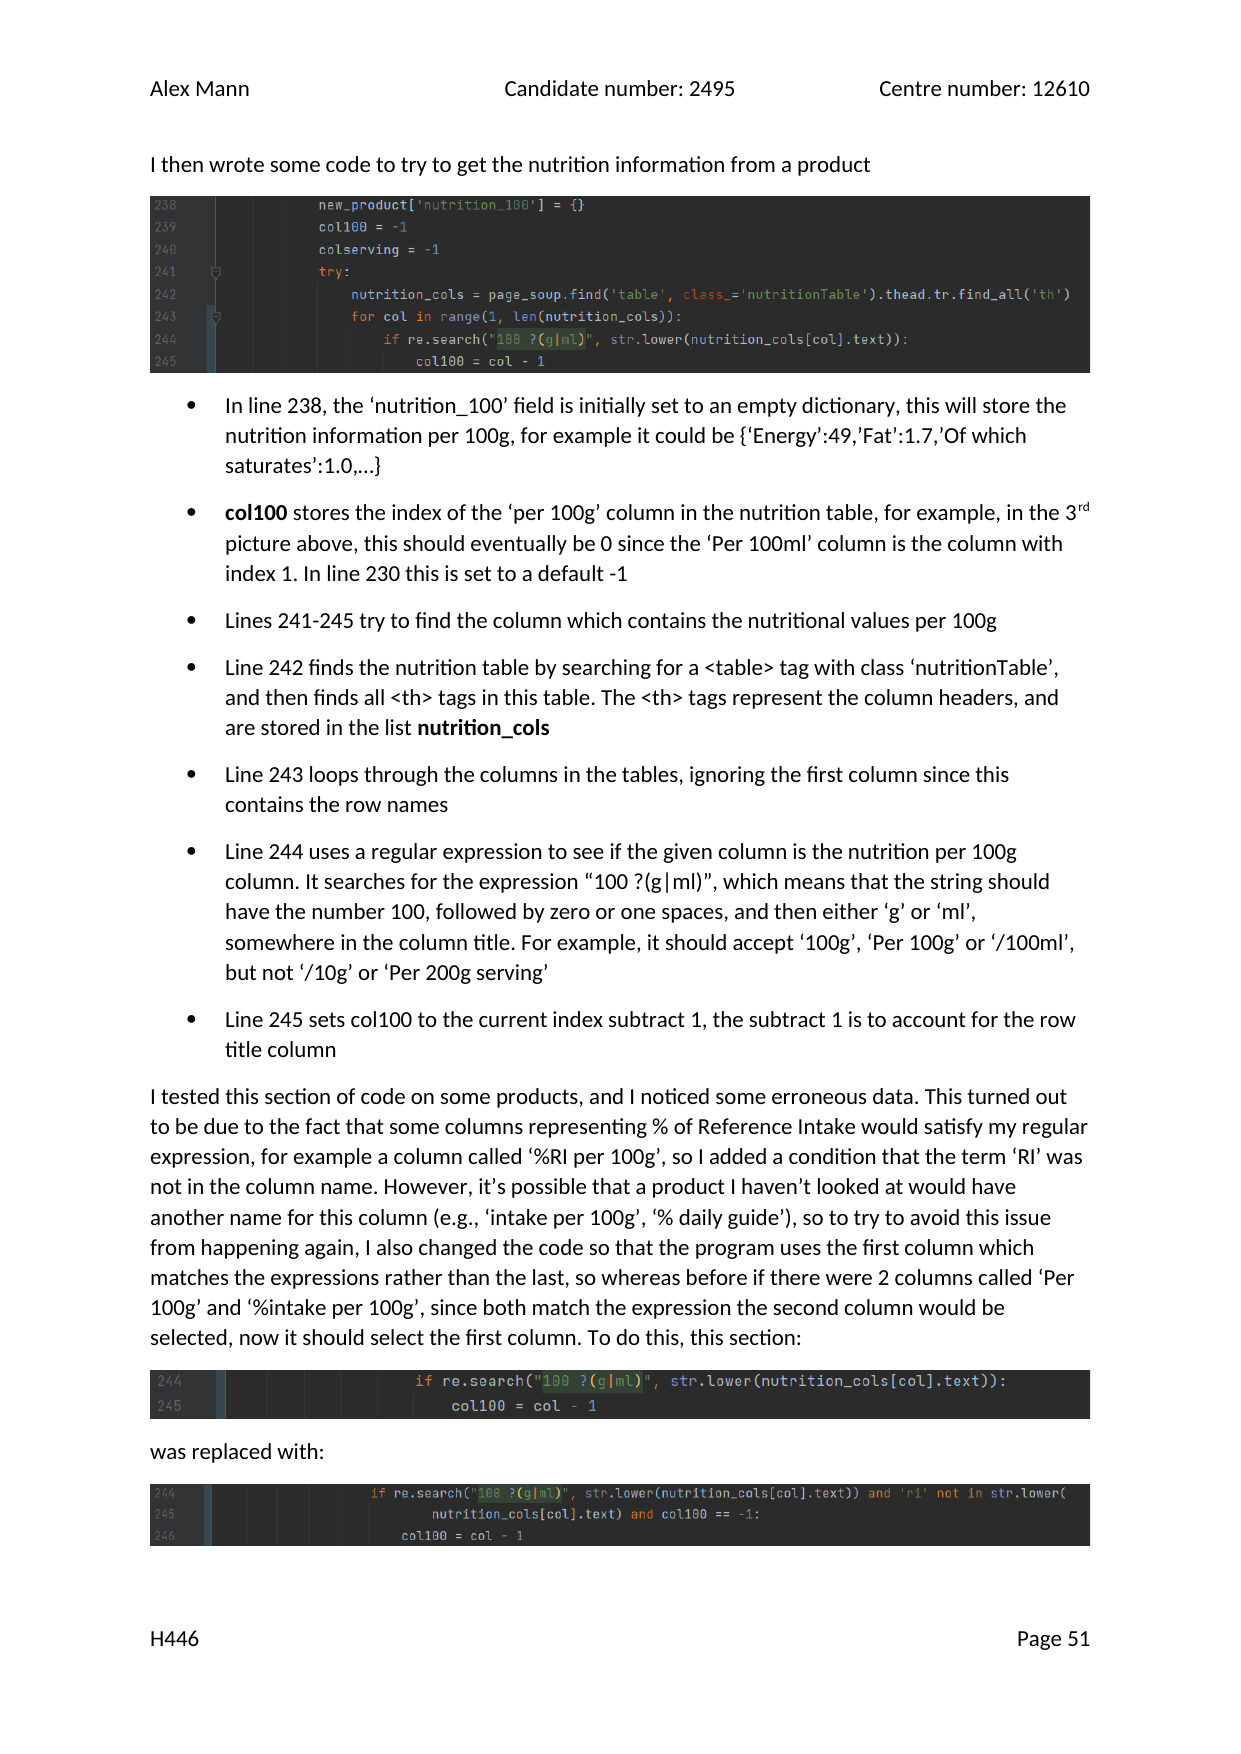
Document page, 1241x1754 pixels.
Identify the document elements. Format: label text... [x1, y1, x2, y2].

list I then wrote some code to try to get the nutrition information from a product [150, 150, 1090, 178]
list was replaced with: [150, 1437, 1090, 1466]
list I tested this section of code on some products, and I noticed some erroneous data. This turned out to be due to the fact that some columns representing % of Reference Intake would satisfy my regular expression, for example a column called ‘%RI per 100g’, so I added a condition that the term ‘RI’ was not in the column name. However, it’s possible that a product I haven’t looked at would have another name for this column (e.g., ‘intake per 100g’, ‘% daily guide’), so to try to avoid this issue from happening again, I also changed the code so that the program uses the first column which matches the expressions rather than the last, so whereas before if there were 2 columns called ‘Per 100g’ and ‘%intake per 100g’, since both match the expression the second column would be selected, now it should select the first column. To do this, this section: [150, 1082, 1090, 1351]
list col100 stores the index of the ‘per 100g’ column in the nutrition table, for example, in the 3rd picture above, this should eventually be 0 since the ‘Per 100ml’ column is the column with index 1. In line 230 this is set to a default -1 [187, 498, 1090, 587]
picture [150, 196, 1091, 373]
picture [150, 1370, 1091, 1419]
list Line 242 finds the nutrition table by searching for a <table> tag with class ‘nutritionTable’, and then finds all <th> tags in this table. The <th> tags represent the column headers, and are stored in the list nutrition_cols [187, 653, 1090, 741]
list Line 245 sets col100 to the current index subtract 1, the subtract 1 is to account for the row title column [187, 1005, 1090, 1063]
picture [150, 1484, 1091, 1546]
list Line 244 uses a regular expression to see if the given column is the nutrition per 100g column. It searches for the expression “100 ?(g|ml)”, which means that the string should have the number 100, followed by zero or one spaces, and then either ‘g’ or ‘ml’, somewhere in the column title. For example, it should accept ‘100g’, ‘Per 100g’ or ‘/100ml’, but not ‘/10g’ or ‘Per 200g serving’ [187, 837, 1090, 986]
list Line 243 loops through the columns in the tables, ignoring the first column since this contains the row names [187, 760, 1090, 818]
list In line 238, the ‘nutrition_100’ field is initially set to an empty dictionary, this will store the nutrition information per 100g, for example it could be {‘Energy’:49,’Fat’:1.7,’Of which saturates’:1.0,…} [187, 391, 1090, 479]
list Lines 241-245 try to find the column which contains the nutritional values per 100g [187, 606, 1090, 634]
